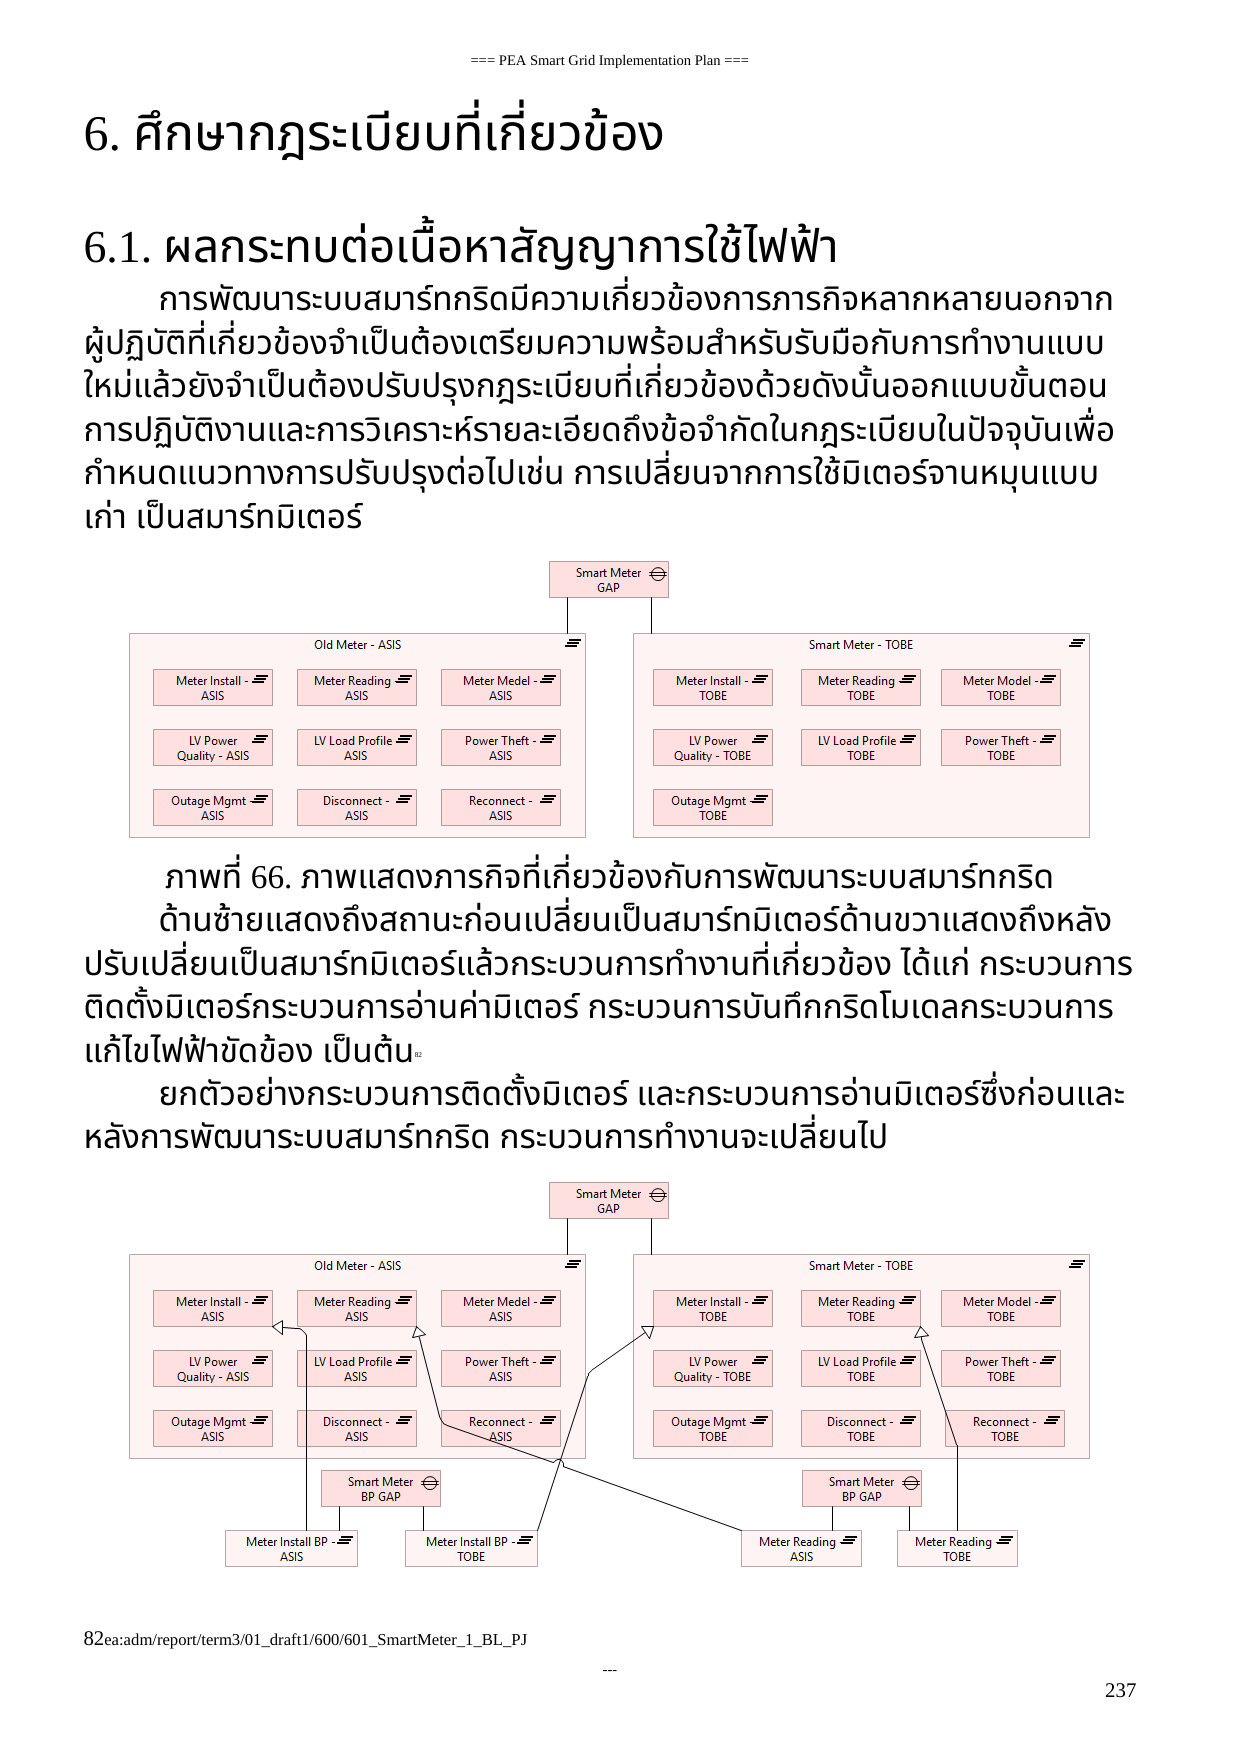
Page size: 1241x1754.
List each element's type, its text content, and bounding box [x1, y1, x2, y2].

subtitle 6.1. ผลกระทบต่อเนื้อหาสัญญาการใช้ไฟฟ้า [83, 219, 1136, 281]
picture [109, 541, 1110, 858]
text ภาพที่ 66. ภาพแสดงภารกิจที่เกี่ยวข้องกับการพัฒนาระบบสมาร์ทกริด [83, 857, 1136, 902]
text ยกตัวอย่างกระบวนการติดตั้งมิเตอร์ และกระบวนการอ่านมิเตอร์ซึ่งก่อนและหลังการพัฒนาระบบสมาร์ทกริด กระบวนการทำงานจะเปลี่ยนไป [83, 1076, 1136, 1162]
text การพัฒนาระบบสมาร์ทกริดมีความเกี่ยวข้องการภารกิจหลากหลายนอกจากผู้ปฏิบัติที่เกี่ยวข้องจำเป็นต้องเตรียมความพร้อมสำหรับรับมือกับการทำงานแบบใหม่แล้วยังจำเป็นต้องปรับปรุงกฎระเบียบที่เกี่ยวข้องด้วยดังนั้นออกแบบขั้นตอนการปฏิบัติงานและการวิเคราะห์รายละเอียดถึงข้อจำกัดในกฎระเบียบในปัจจุบันเพื่อกำหนดแนวทางการปรับปรุงต่อไปเช่น การเปลี่ยนจากการใช้มิเตอร์จานหมุนแบบเก่า เป็นสมาร์ทมิเตอร์ [83, 281, 1136, 542]
picture [109, 1162, 1110, 1586]
text ด้านซ้ายแสดงถึงสถานะก่อนเปลี่ยนเป็นสมาร์ทมิเตอร์ด้านขวาแสดงถึงหลังปรับเปลี่ยนเป็นสมาร์ทมิเตอร์แล้วกระบวนการทำงานที่เกี่ยวข้อง ได้แก่ กระบวนการติดตั้งมิเตอร์กระบวนการอ่านค่ามิเตอร์ กระบวนการบันทึกกริดโมเดลกระบวนการแก้ไขไฟฟ้าขัดข้อง เป็นต้น [83, 902, 1136, 1076]
subtitle 6. ศึกษากฎระเบียบที่เกี่ยวข้อง [83, 104, 1136, 171]
